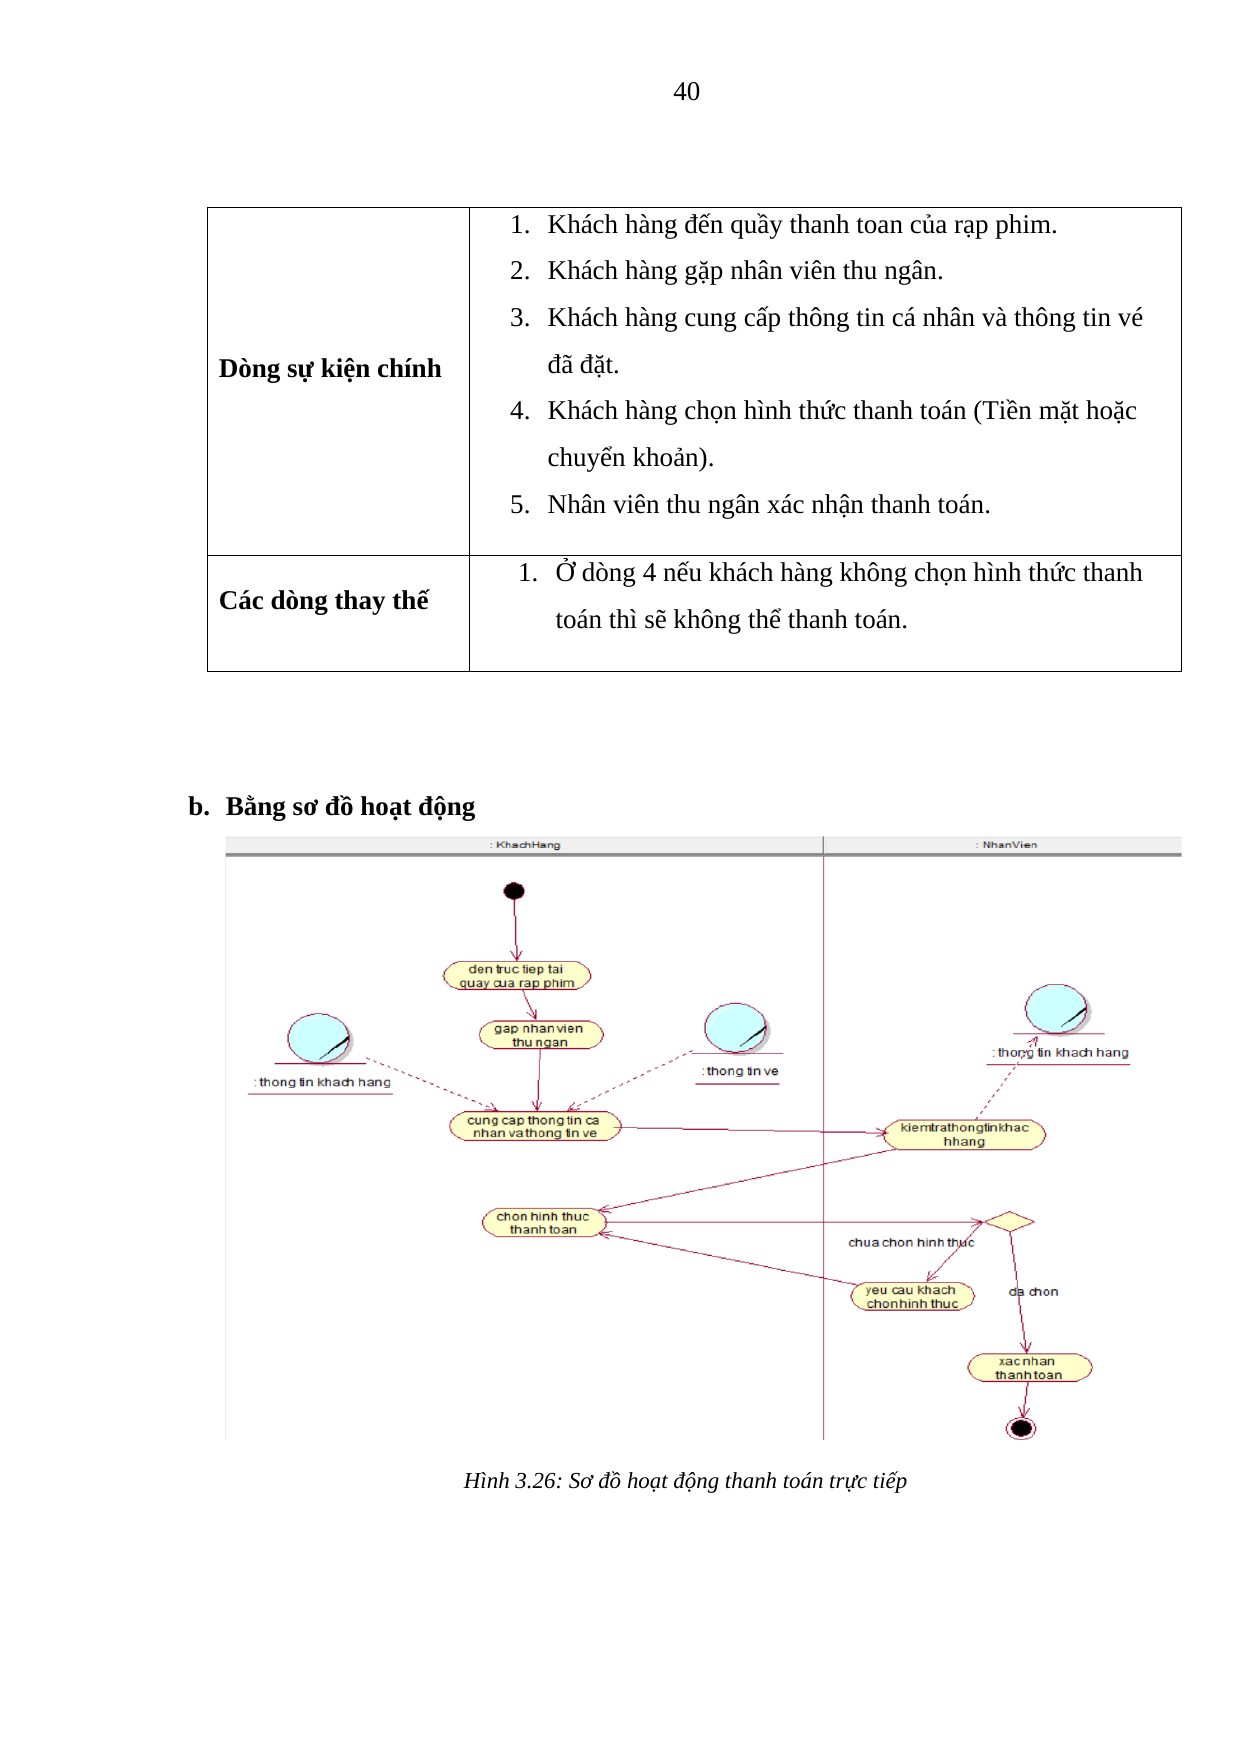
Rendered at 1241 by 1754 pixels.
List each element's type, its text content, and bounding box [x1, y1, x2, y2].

table_cell Khách hàng đến quầy thanh toan của rạp phim. Khách hàng gặp nhân viên thu ngân. Khách hàng cung cấp thông tin cá nhân và thông tin vé đã đặt. Khách hàng chọn hình thức thanh toán (Tiền mặt hoặc chuyển khoản). Nhân viên thu ngân xác nhận thanh toán. [470, 208, 1181, 555]
table_cell Dòng sự kiện chính [208, 208, 469, 555]
table_cell Các dòng thay thế [208, 556, 469, 671]
list Bằng sơ đồ hoạt động [188, 790, 1122, 821]
picture [225, 836, 1182, 1440]
table_cell Ở dòng 4 nếu khách hàng không chọn hình thức thanh toán thì sẽ không thể thanh toán. [470, 556, 1181, 671]
